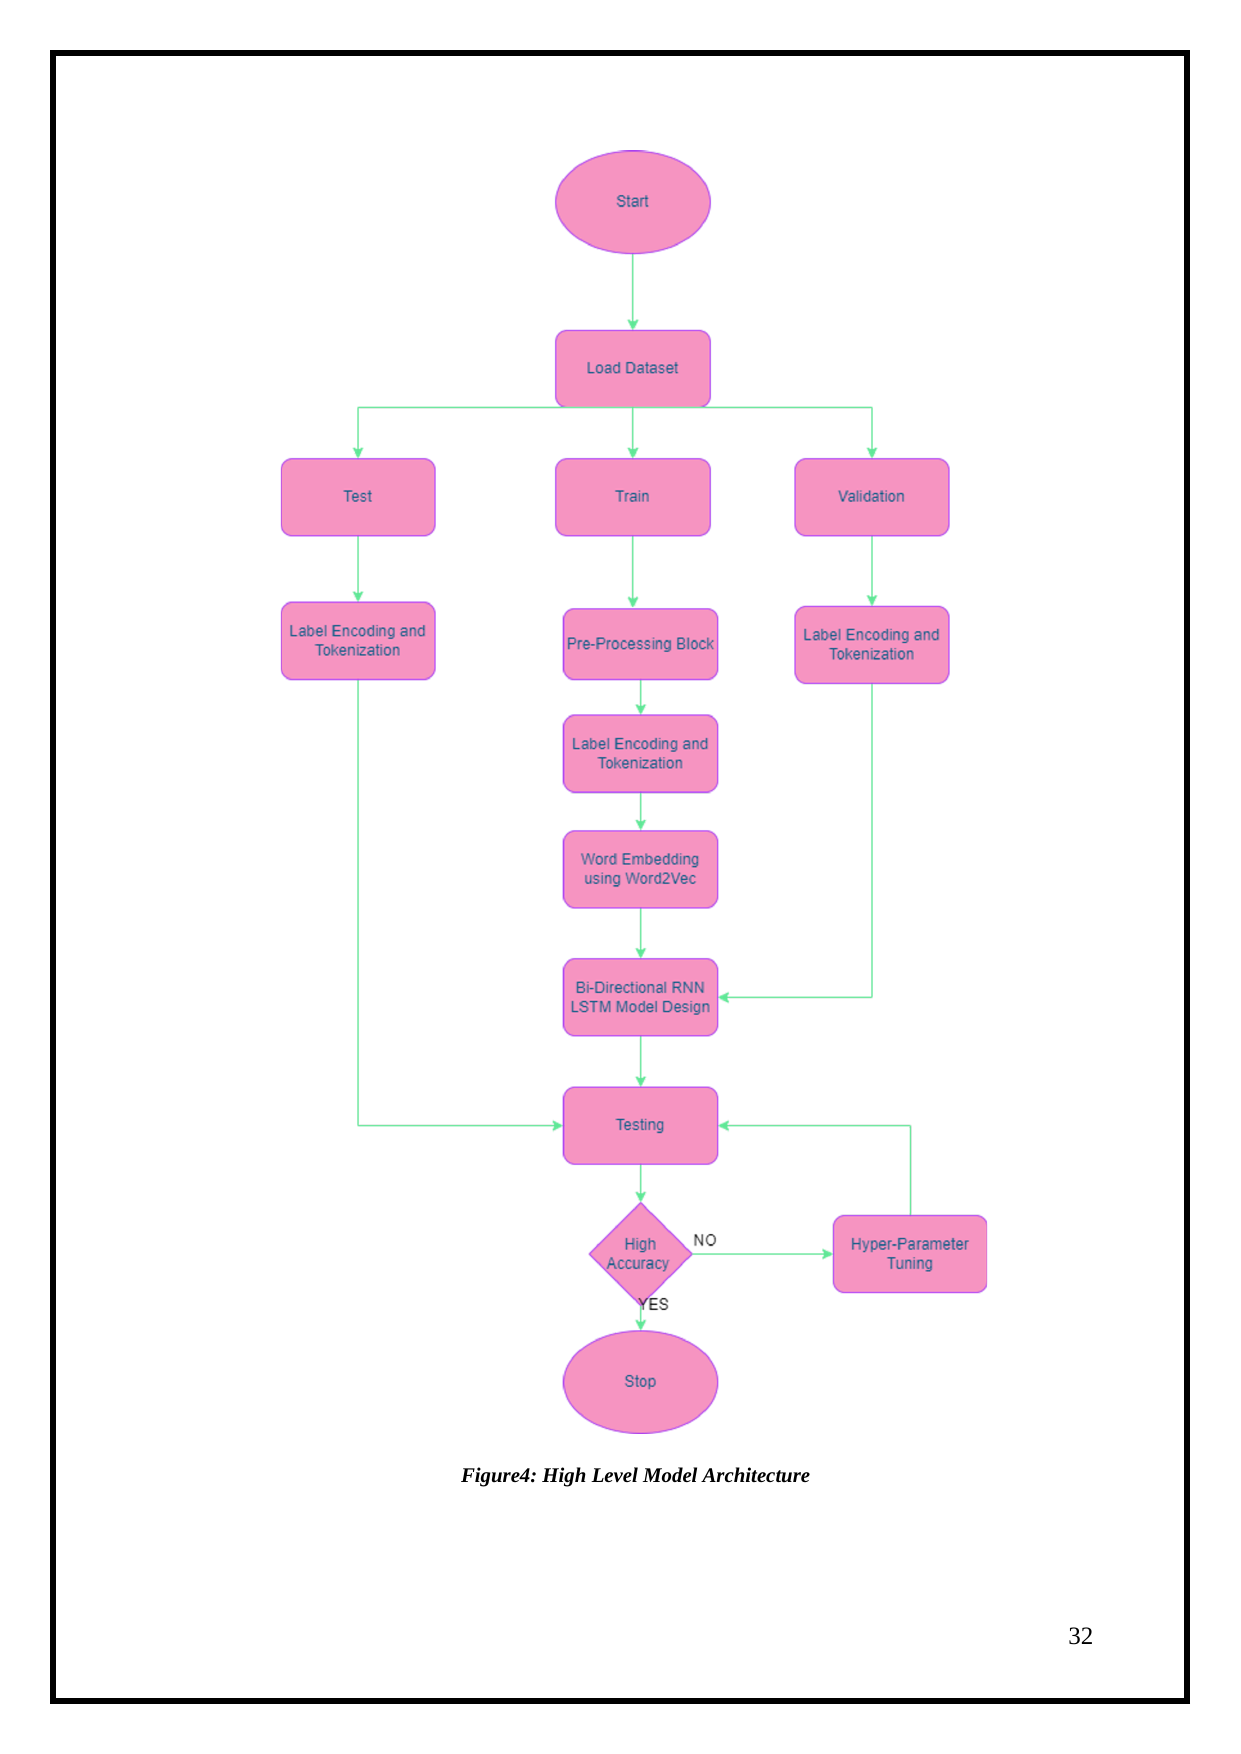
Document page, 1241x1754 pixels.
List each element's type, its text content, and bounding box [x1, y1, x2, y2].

picture [280, 150, 988, 1434]
text Figure4: High Level Model Architecture [175, 1462, 1093, 1487]
